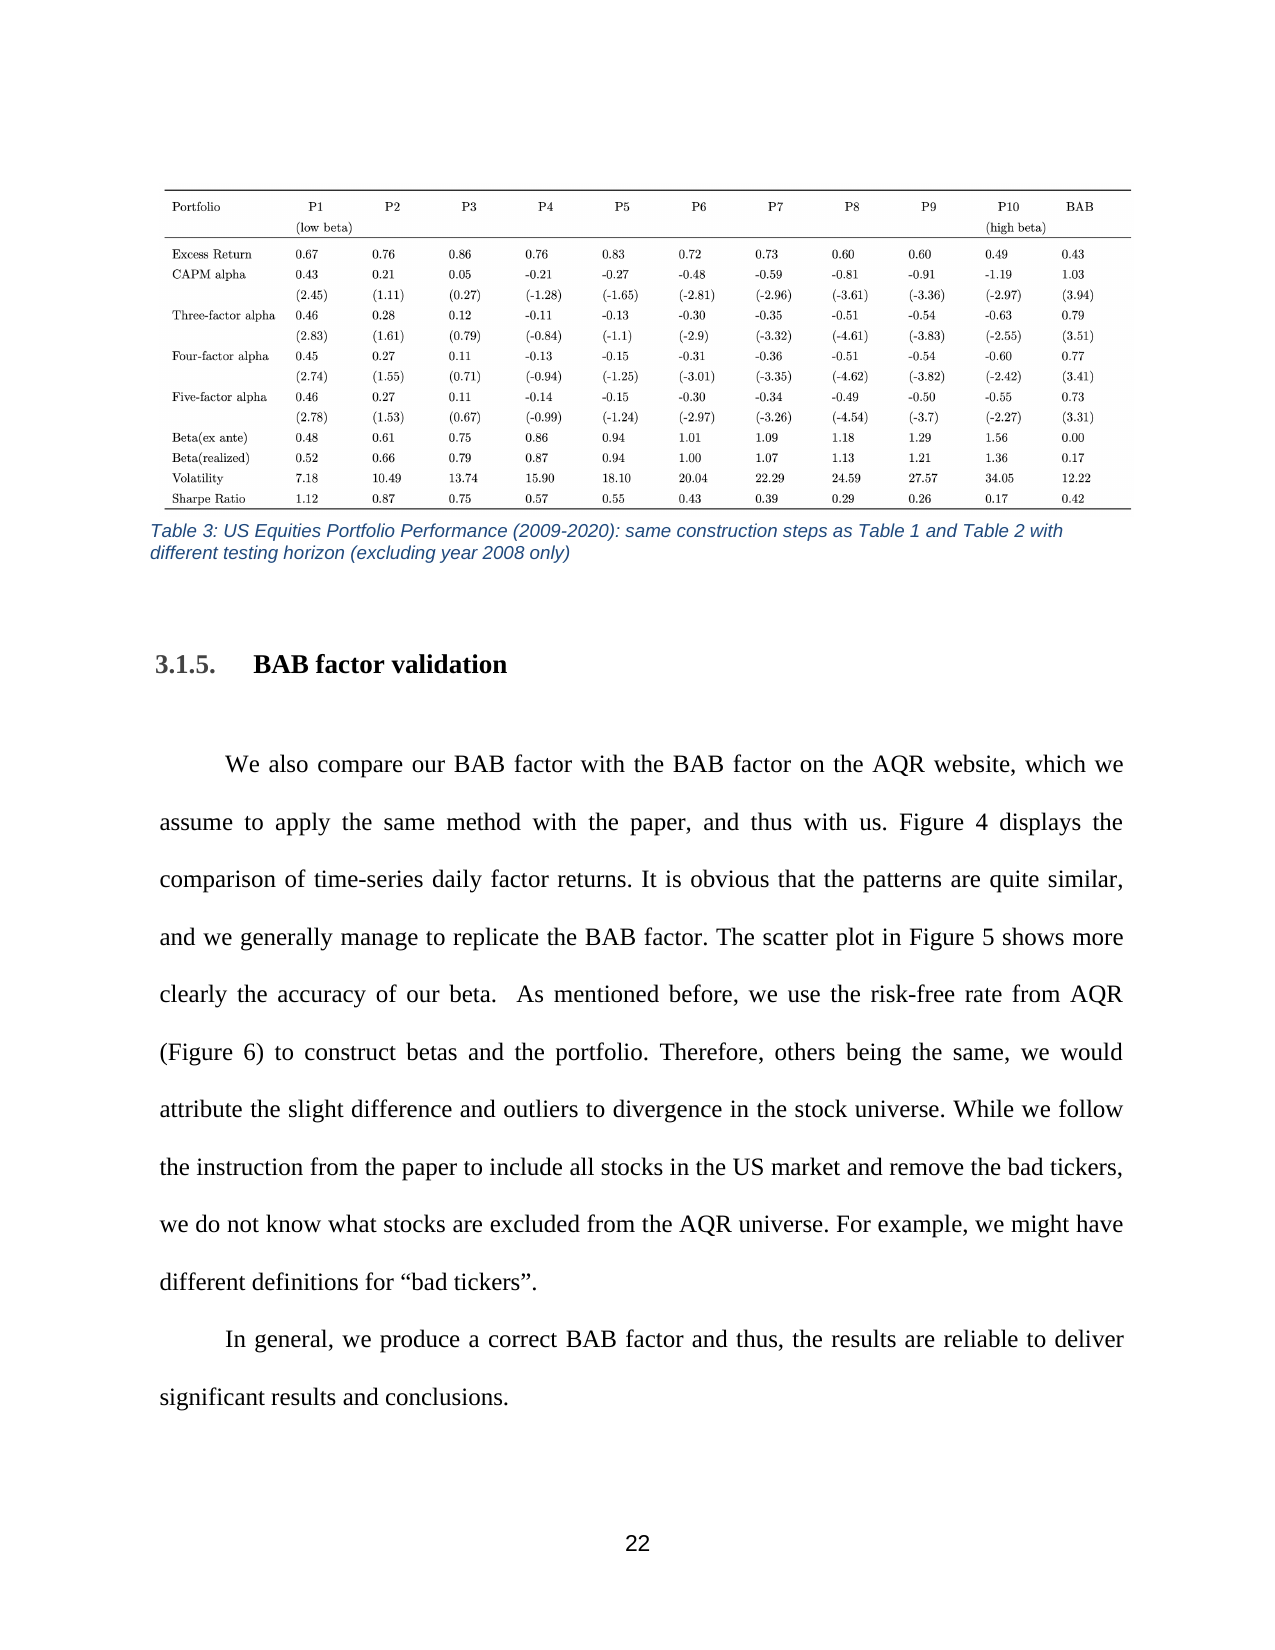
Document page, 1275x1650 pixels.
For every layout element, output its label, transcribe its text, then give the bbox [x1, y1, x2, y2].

text In general, we produce a correct BAB factor and thus, the results are reliable to deliver significant results and conclusions. [159, 1324, 1125, 1411]
subtitle BAB factor validation [216, 648, 1125, 679]
text We also compare our BAB factor with the BAB factor on the AQR website, which we assume to apply the same method with the paper, and thus with us. Figure 4 displays the comparison of time-series daily factor returns. It is obvious that the patterns are quite similar, and we generally manage to replicate the BAB factor. The scatter plot in Figure 5 shows more clearly the accuracy of our beta. As mentioned before, we use the risk-free rate from AQR (Figure 6) to construct betas and the portfolio. Therefore, others being the same, we would attribute the slight difference and outliers to divergence in the stock universe. While we follow the instruction from the paper to include all stocks in the US market and remove the bad tickers, we do not know what stocks are excluded from the AQR universe. For example, we might have different definitions for “bad tickers”. [159, 749, 1125, 1296]
picture [159, 183, 1135, 517]
text Table 3: US Equities Portfolio Performance (2009-2020): same construction steps as Table 1 and Table 2 with different testing horizon (excluding year 2008 only) [150, 520, 1125, 563]
